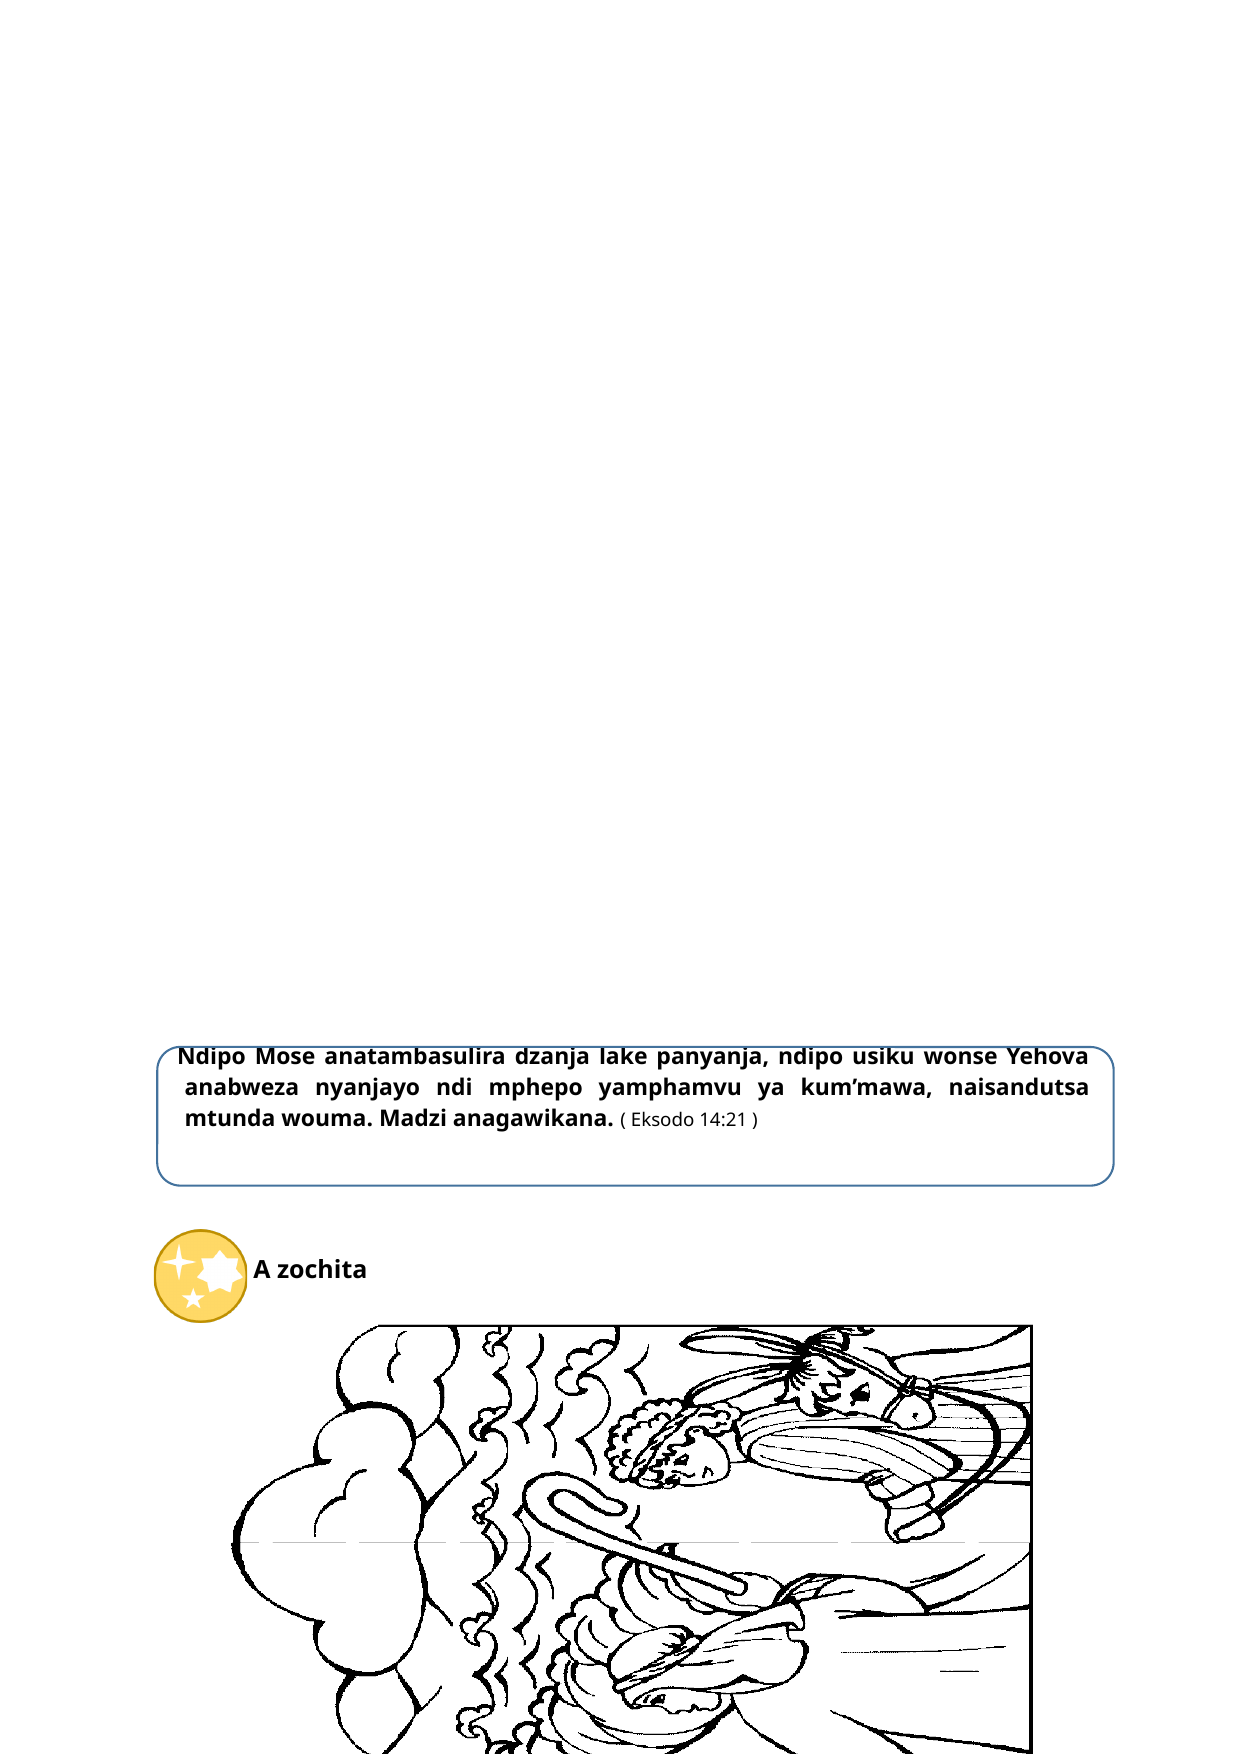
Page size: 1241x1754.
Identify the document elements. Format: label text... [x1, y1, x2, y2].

picture [153, 1229, 1041, 1754]
text Ndipo Mose anatambasulira dzanja lake panyanja, ndipo usiku wonse Yehova anabweza nyanjayo ndi mphepo yamphamvu ya kum’mawa, naisandutsa mtunda wouma. Madzi anagawikana. ( Eksodo 14:21 ) [150, 1040, 1090, 1133]
text A zochita [248, 1252, 1090, 1286]
